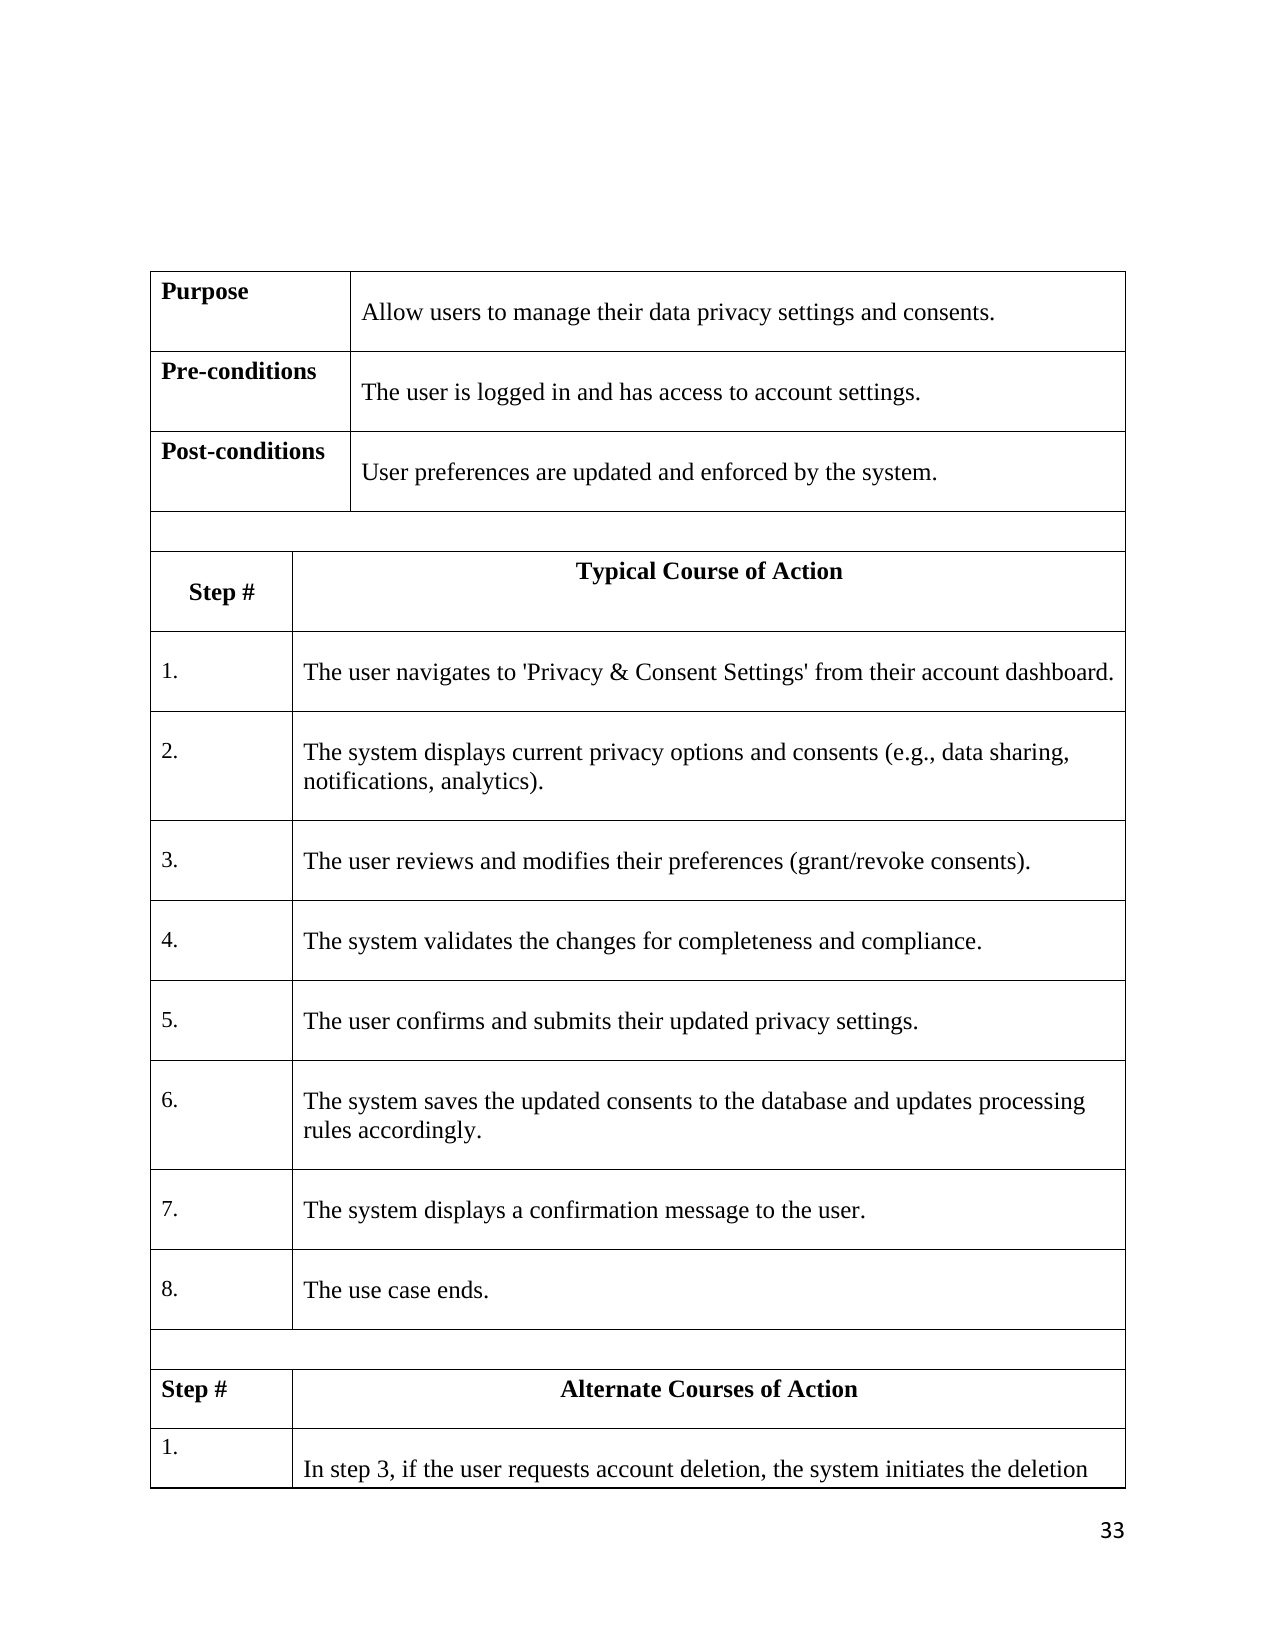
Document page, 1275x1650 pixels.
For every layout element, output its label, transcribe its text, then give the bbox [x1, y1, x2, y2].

table_cell Step # [151, 552, 292, 631]
table_cell 1. [151, 632, 292, 711]
table_cell Pre-conditions [151, 352, 350, 431]
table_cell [293, 1429, 1125, 1487]
table_cell 8. [151, 1250, 292, 1328]
table_cell [151, 512, 1125, 551]
table_cell 7. [151, 1170, 292, 1248]
table_cell The user is logged in and has access to account settings. [351, 352, 1125, 431]
table_cell The system validates the changes for completeness and compliance. [293, 901, 1125, 980]
table_cell The system saves the updated consents to the database and updates processing rules accordingly. [293, 1061, 1125, 1168]
table_cell Alternate Courses of Action [293, 1370, 1125, 1428]
table_cell Allow users to manage their data privacy settings and consents. [351, 272, 1125, 351]
table_cell User preferences are updated and enforced by the system. [351, 432, 1125, 511]
table_cell 6. [151, 1061, 292, 1168]
table_cell The system displays current privacy options and consents (e.g., data sharing, notifications, analytics). [293, 712, 1125, 820]
table_cell The system displays a confirmation message to the user. [293, 1170, 1125, 1248]
table_cell The use case ends. [293, 1250, 1125, 1328]
table_cell Typical Course of Action [293, 552, 1125, 631]
table_cell 5. [151, 981, 292, 1060]
table_cell 3. [151, 821, 292, 900]
table_cell Step # [151, 1370, 292, 1428]
table_cell 2. [151, 712, 292, 820]
table_cell 4. [151, 901, 292, 980]
table_cell The user reviews and modifies their preferences (grant/revoke consents). [293, 821, 1125, 900]
table_cell [151, 1330, 1125, 1369]
table_cell Post-conditions [151, 432, 350, 511]
table_cell Purpose [151, 272, 350, 351]
table_cell The user navigates to 'Privacy & Consent Settings' from their account dashboard. [293, 632, 1125, 711]
table_cell The user confirms and submits their updated privacy settings. [293, 981, 1125, 1060]
table_cell 1. [151, 1429, 292, 1487]
